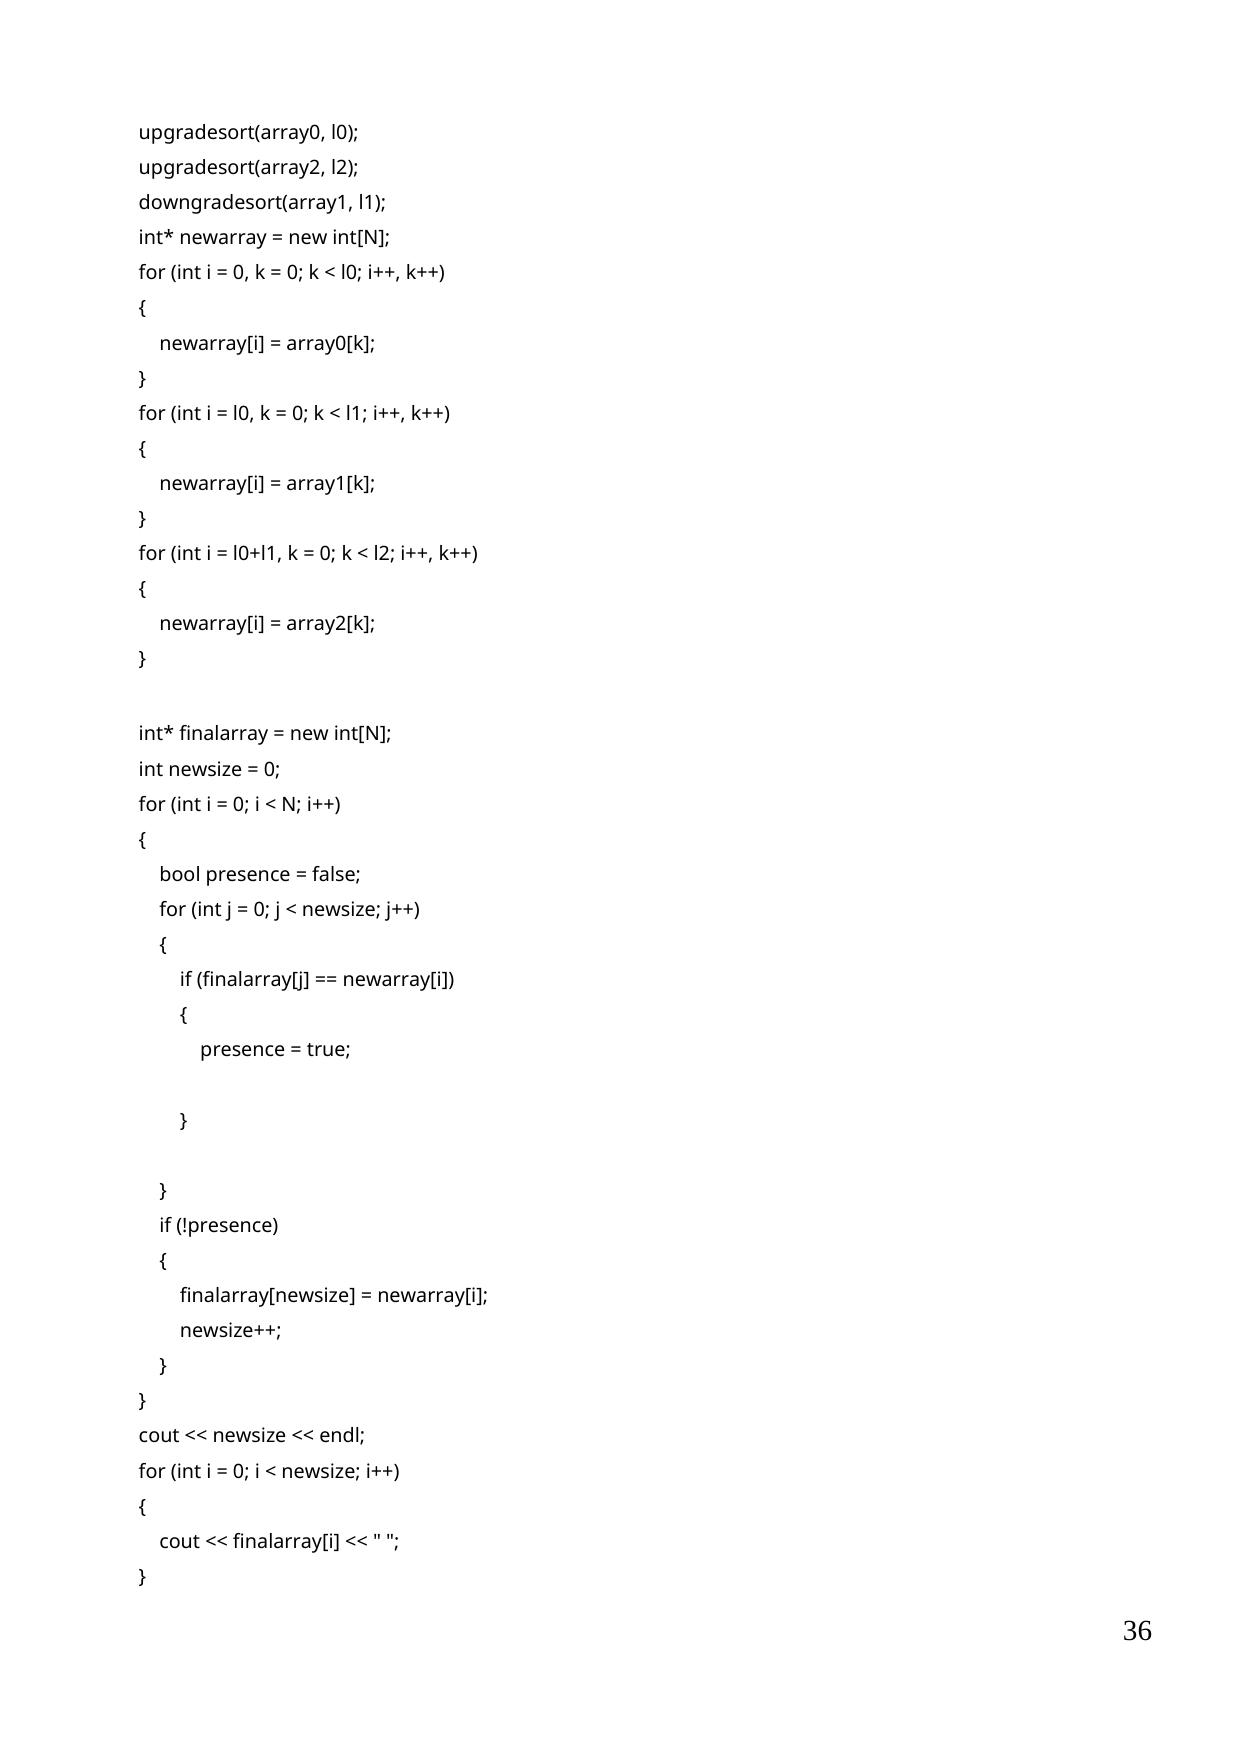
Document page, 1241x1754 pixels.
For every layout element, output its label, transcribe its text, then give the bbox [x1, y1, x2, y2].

subtitle for (int i = l0, k = 0; k < l1; i++, k++) [118, 399, 1152, 426]
subtitle } [118, 645, 1152, 672]
subtitle newarray[i] = array2[k]; [118, 609, 1152, 637]
subtitle { [118, 930, 1152, 957]
subtitle } [118, 1176, 1152, 1203]
subtitle int* newarray = new int[N]; [118, 223, 1152, 250]
subtitle newarray[i] = array0[k]; [118, 329, 1152, 356]
subtitle for (int j = 0; j < newsize; j++) [118, 895, 1152, 922]
subtitle cout << newsize << endl; [118, 1422, 1152, 1449]
subtitle { [118, 1492, 1152, 1519]
subtitle newarray[i] = array1[k]; [118, 469, 1152, 496]
subtitle int newsize = 0; [118, 755, 1152, 782]
subtitle for (int i = 0; i < newsize; i++) [118, 1457, 1152, 1484]
subtitle cout << finalarray[i] << " "; [118, 1527, 1152, 1554]
subtitle newsize++; [118, 1316, 1152, 1343]
subtitle { [118, 1246, 1152, 1273]
subtitle upgradesort(array0, l0); [118, 118, 1152, 145]
subtitle { [118, 825, 1152, 852]
subtitle { [118, 1001, 1152, 1027]
subtitle for (int i = l0+l1, k = 0; k < l2; i++, k++) [118, 539, 1152, 566]
subtitle upgradesort(array2, l2); [118, 153, 1152, 180]
subtitle for (int i = 0; i < N; i++) [118, 790, 1152, 817]
subtitle finalarray[newsize] = newarray[i]; [118, 1281, 1152, 1308]
subtitle { [118, 294, 1152, 321]
subtitle } [118, 1352, 1152, 1378]
subtitle { [118, 574, 1152, 601]
subtitle int* finalarray = new int[N]; [118, 720, 1152, 747]
subtitle } [118, 1387, 1152, 1414]
subtitle if (finalarray[j] == newarray[i]) [118, 965, 1152, 992]
subtitle { [118, 434, 1152, 461]
subtitle presence = true; [118, 1036, 1152, 1063]
subtitle if (!presence) [118, 1211, 1152, 1238]
subtitle } [118, 504, 1152, 531]
subtitle } [118, 364, 1152, 391]
subtitle downgradesort(array1, l1); [118, 188, 1152, 215]
subtitle bool presence = false; [118, 860, 1152, 887]
subtitle } [118, 1106, 1152, 1133]
subtitle } [118, 1562, 1152, 1589]
subtitle for (int i = 0, k = 0; k < l0; i++, k++) [118, 258, 1152, 286]
